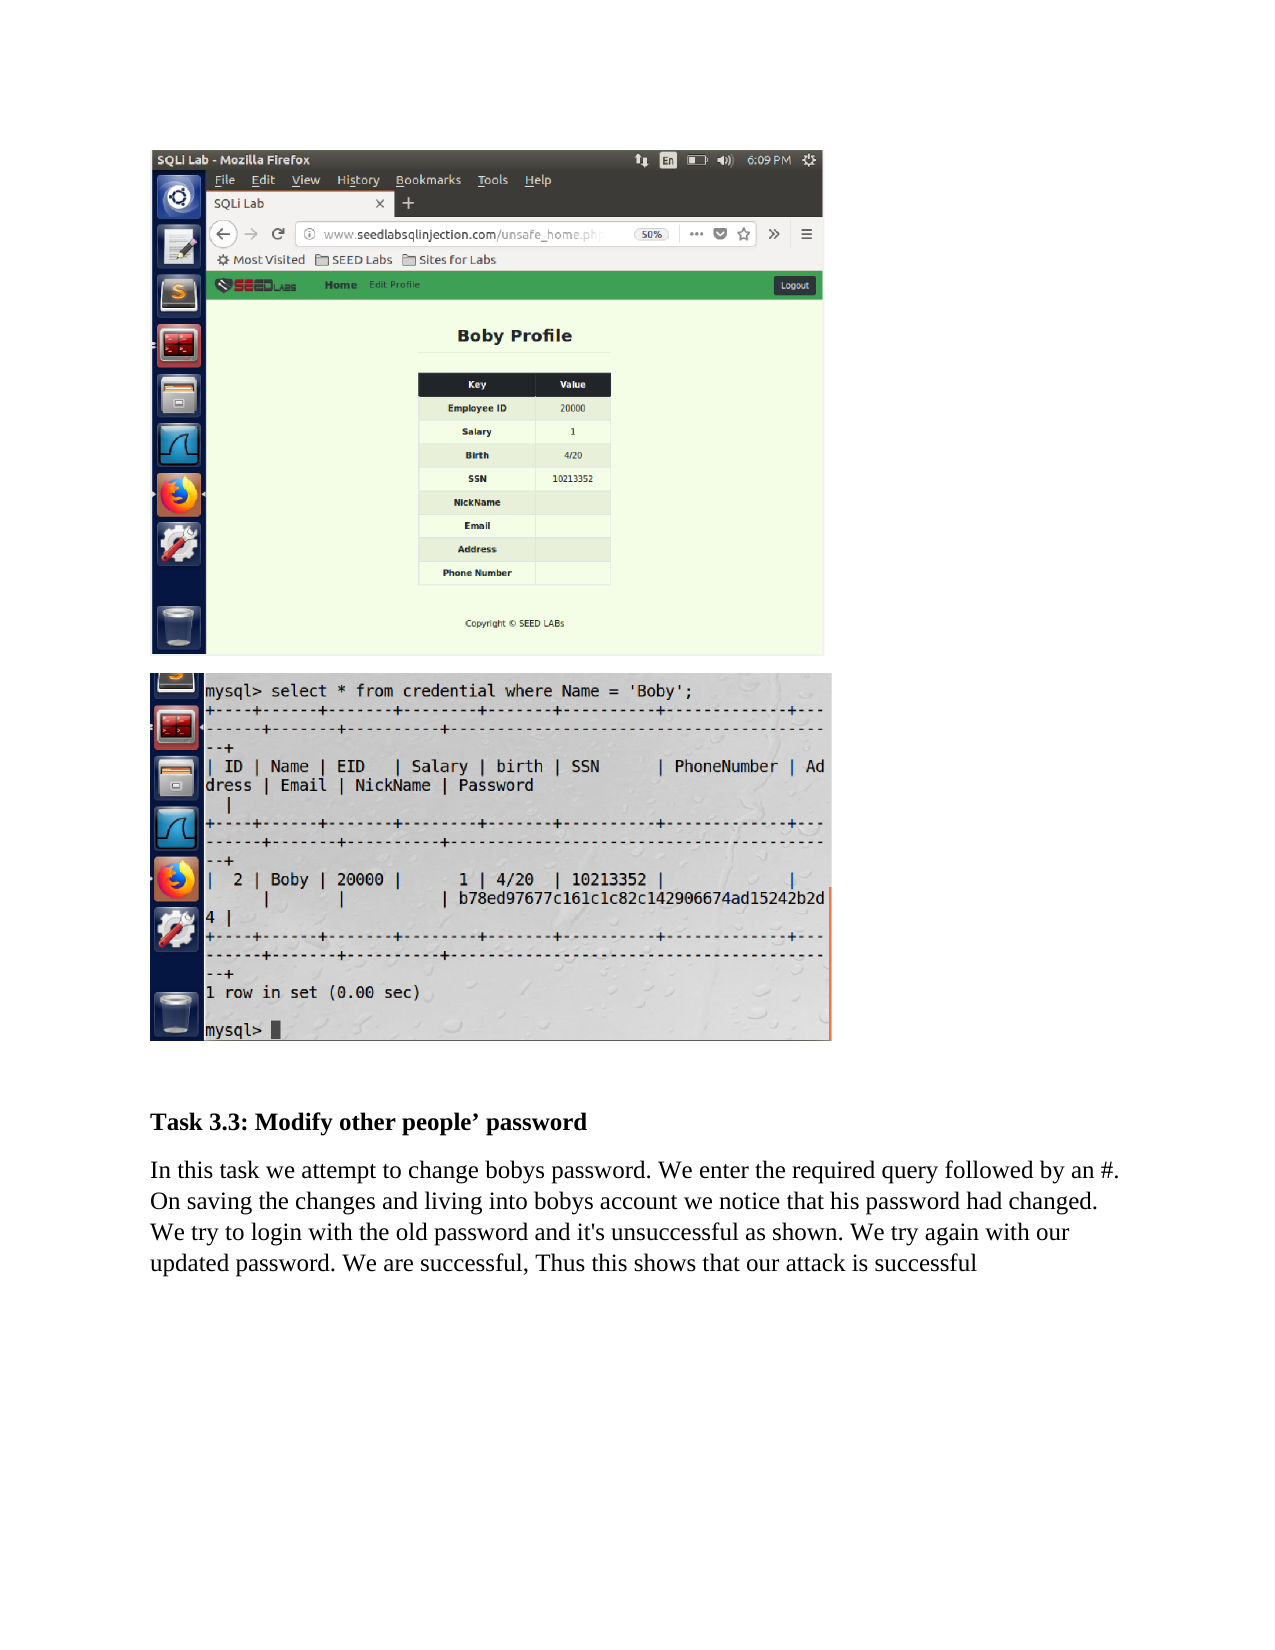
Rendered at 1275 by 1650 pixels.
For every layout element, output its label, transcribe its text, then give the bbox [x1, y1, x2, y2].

picture [150, 673, 832, 1041]
text In this task we attempt to change bobys password. We enter the required query followed by an #. On saving the changes and living into bobys account we notice that his password had changed. We try to login with the old password and it's unsuccessful as shown. We try again with our updated password. We are successful, Thus this shows that our attack is successful [150, 1155, 1125, 1277]
text Task 3.3: Modify other people’ password [150, 1107, 1125, 1136]
picture [150, 150, 825, 656]
